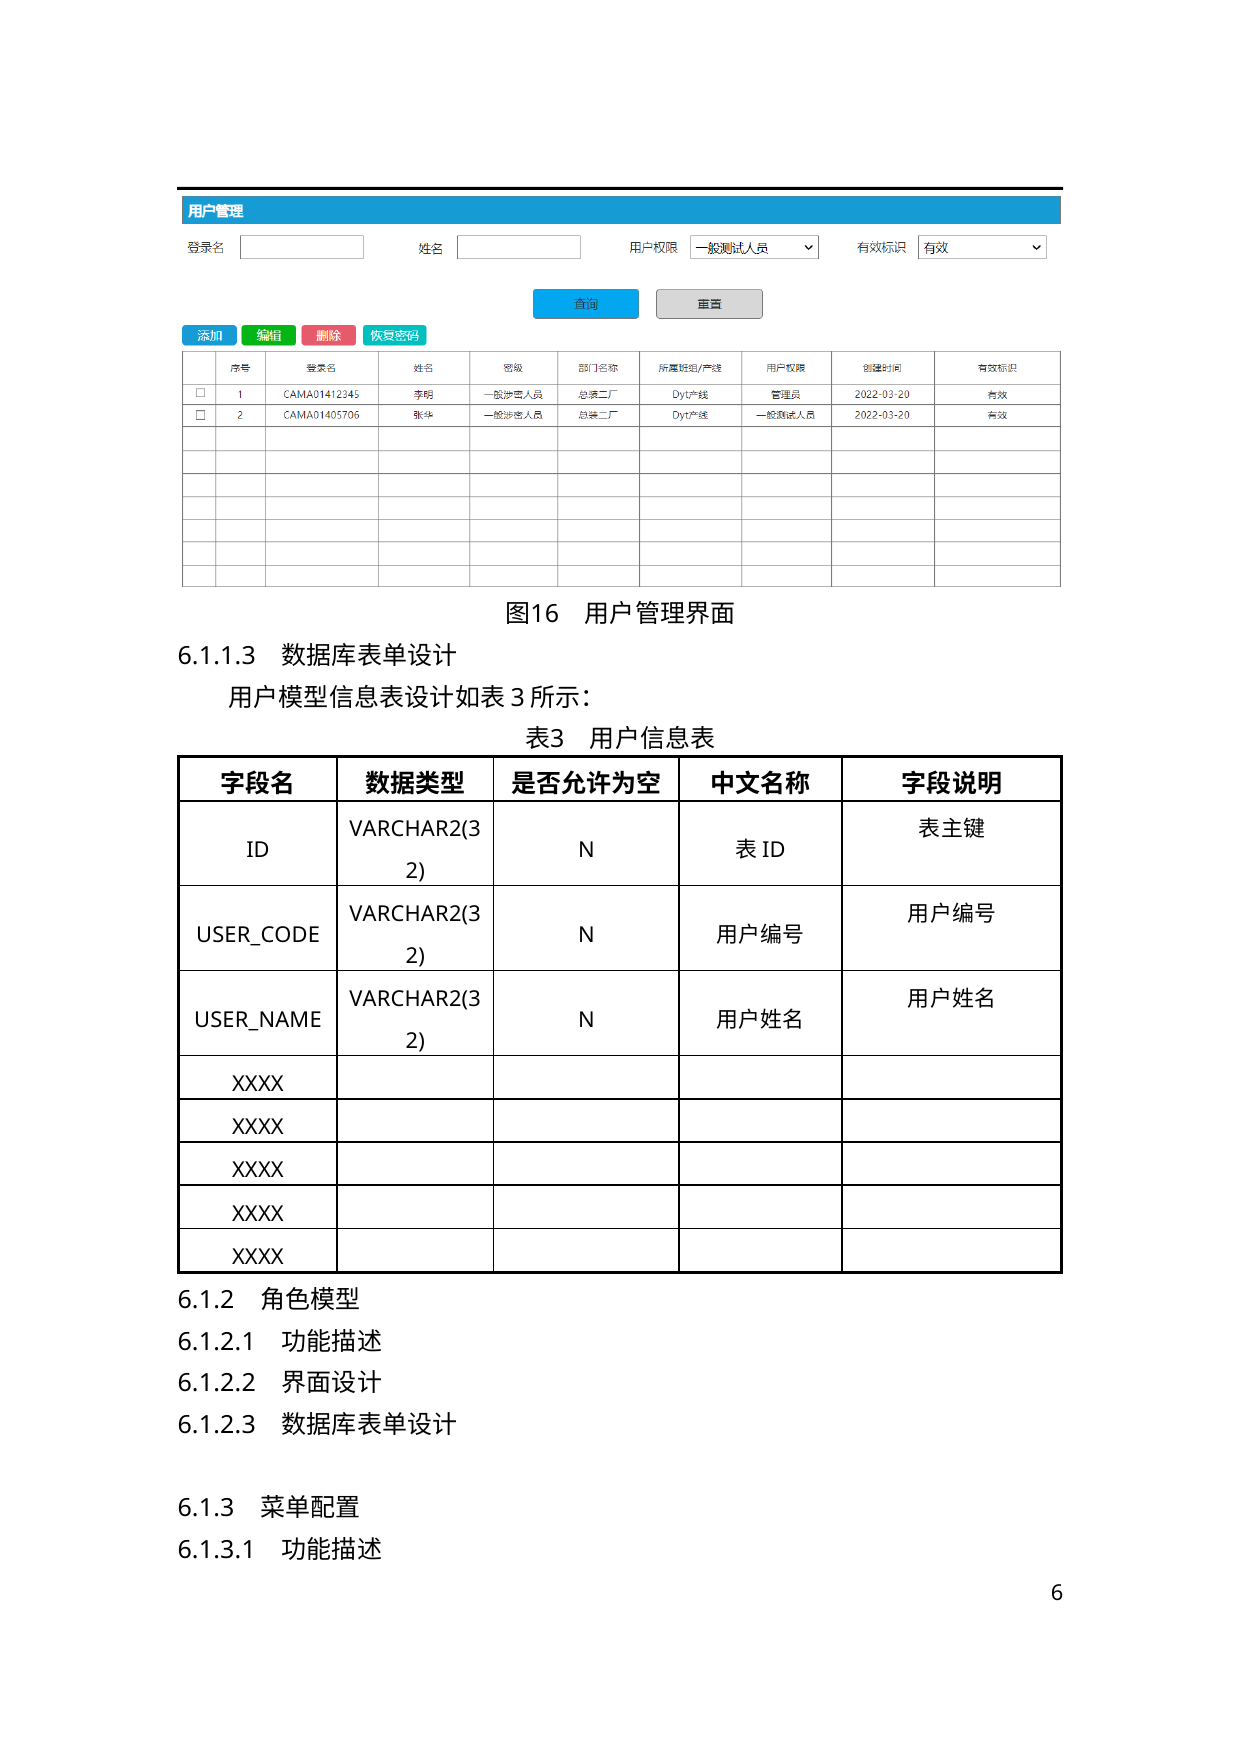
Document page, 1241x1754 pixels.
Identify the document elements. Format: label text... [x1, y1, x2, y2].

table_cell [494, 1056, 678, 1098]
text 菜单配置 [177, 1482, 1063, 1524]
table_cell [494, 1100, 678, 1141]
table_cell XXXX [180, 1186, 336, 1227]
table_cell [494, 1229, 678, 1271]
table_cell [843, 1056, 1060, 1098]
picture [177, 192, 1063, 589]
table_cell [338, 1229, 493, 1271]
table_cell VARCHAR2(32) [338, 802, 493, 885]
table_cell [843, 1229, 1060, 1271]
text 角色模型 [177, 1274, 1063, 1316]
table_cell 用户姓名 [680, 971, 841, 1054]
table_cell [494, 1143, 678, 1184]
table_cell XXXX [180, 1143, 336, 1184]
text 功能描述 [177, 1524, 1063, 1566]
table_header 中文名称 [680, 758, 841, 800]
table_cell VARCHAR2(32) [338, 971, 493, 1054]
table_cell [680, 1056, 841, 1098]
table_cell N [494, 802, 678, 885]
table_cell [338, 1143, 493, 1184]
text 数据库表单设计 [177, 630, 1063, 672]
table_cell N [494, 886, 678, 970]
table_cell ID [180, 802, 336, 885]
table_cell [338, 1100, 493, 1141]
table_cell 用户编号 [680, 886, 841, 970]
table_cell XXXX [180, 1229, 336, 1271]
table_cell [843, 1186, 1060, 1227]
table_header 数据类型 [338, 758, 493, 800]
text 数据库表单设计 [177, 1399, 1063, 1441]
text 用户模型信息表设计如表3所示： [177, 672, 1063, 713]
table_cell N [494, 971, 678, 1054]
table_cell 表主键 [843, 802, 1060, 885]
table_header 字段名 [180, 758, 336, 800]
text 表3 用户信息表 [177, 713, 1063, 755]
table_cell [680, 1100, 841, 1141]
table_cell [494, 1186, 678, 1227]
table_cell 表ID [680, 802, 841, 885]
table_header 字段说明 [843, 758, 1060, 800]
table_cell [843, 1100, 1060, 1141]
table_cell [338, 1186, 493, 1227]
table_cell XXXX [180, 1100, 336, 1141]
table_cell VARCHAR2(32) [338, 886, 493, 970]
table_cell 用户姓名 [843, 971, 1060, 1054]
table_cell [680, 1143, 841, 1184]
table_cell 用户编号 [843, 886, 1060, 970]
table_cell [338, 1056, 493, 1098]
text 功能描述 [177, 1316, 1063, 1357]
table_cell XXXX [180, 1056, 336, 1098]
table_cell USER_NAME [180, 971, 336, 1054]
text 图16 用户管理界面 [177, 589, 1063, 630]
table_cell [680, 1186, 841, 1227]
table_header 是否允许为空 [494, 758, 678, 800]
table_cell USER_CODE [180, 886, 336, 970]
text 界面设计 [177, 1357, 1063, 1399]
table_cell [843, 1143, 1060, 1184]
table_cell [680, 1229, 841, 1271]
